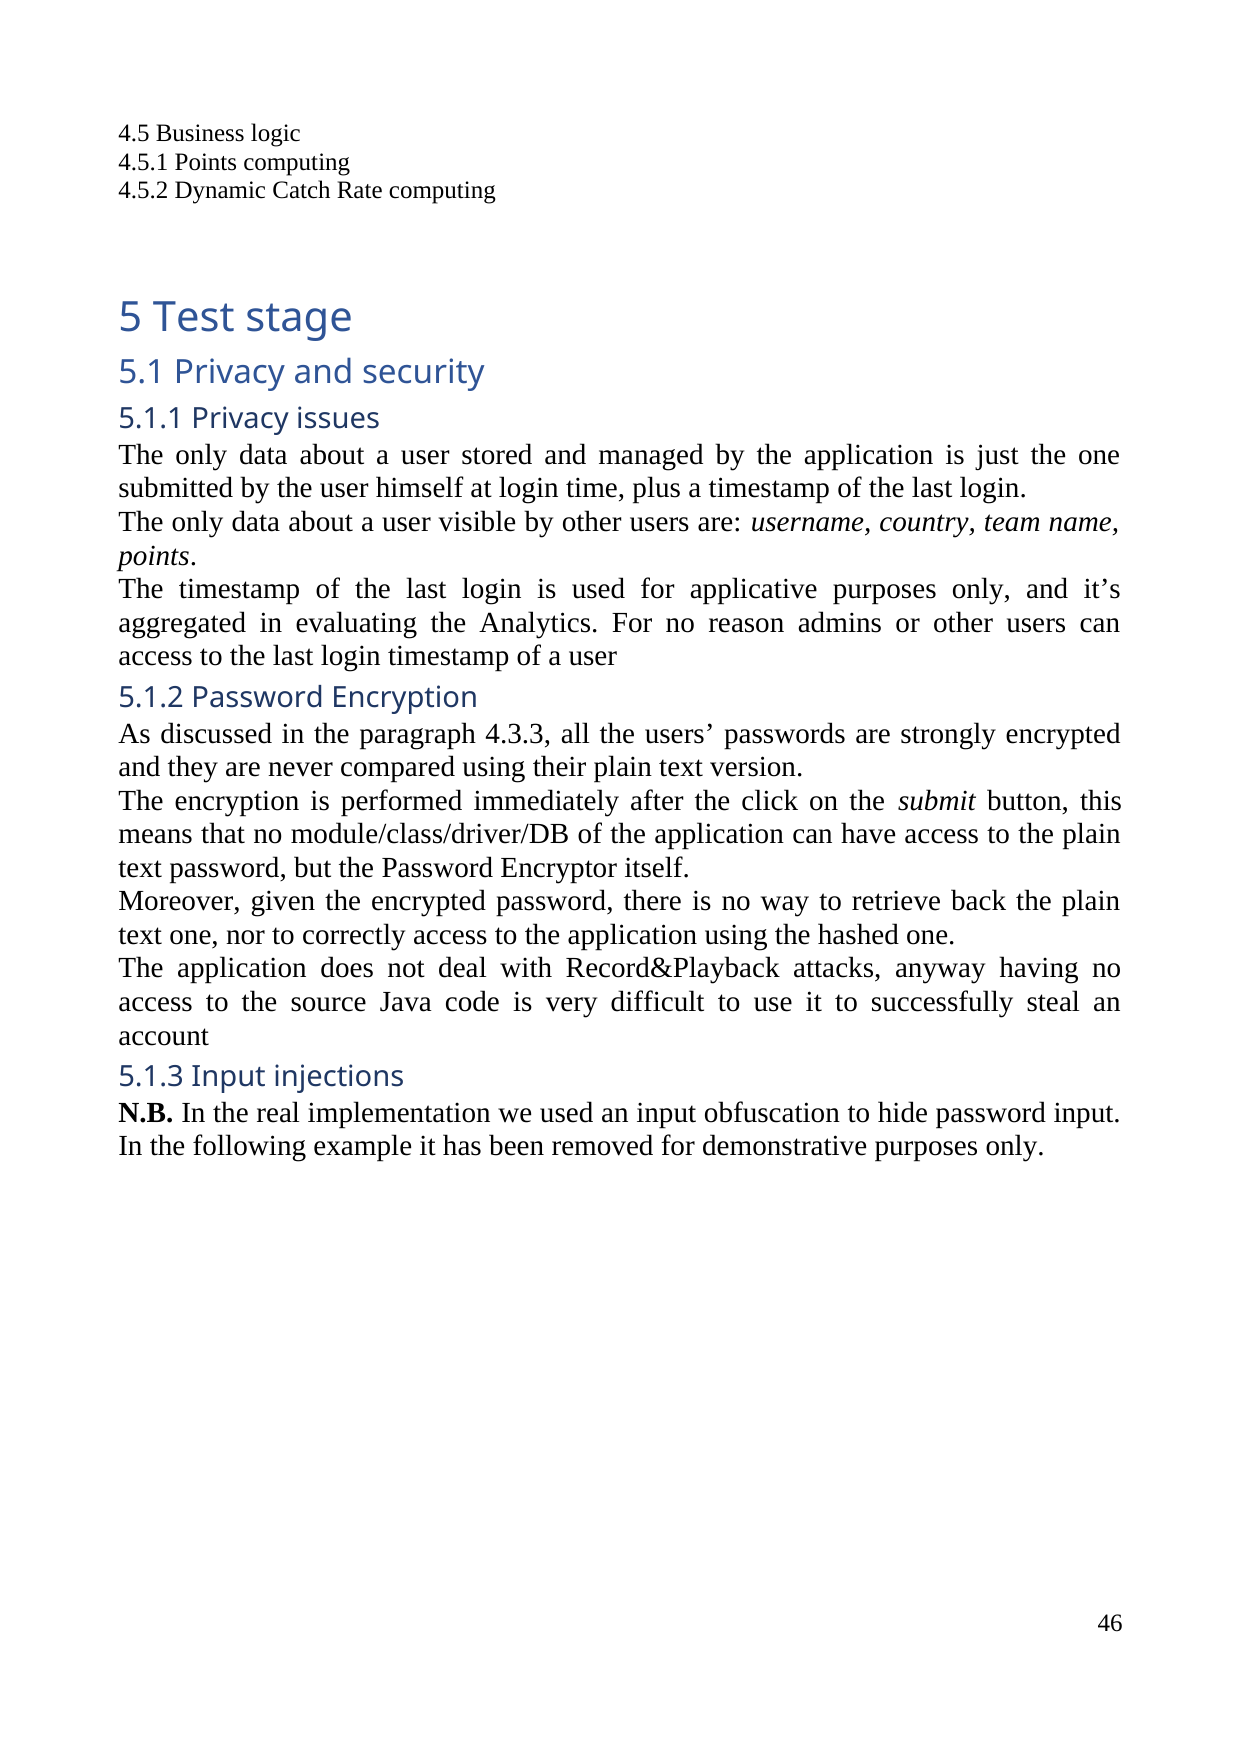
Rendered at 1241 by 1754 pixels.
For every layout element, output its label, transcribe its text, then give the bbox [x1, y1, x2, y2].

text The timestamp of the last login is used for applicative purposes only, and it’s aggregated in evaluating the Analytics. For no reason admins or other users can access to the last login timestamp of a user [118, 571, 1122, 672]
text As discussed in the paragraph 4.3.3, all the users’ passwords are strongly encrypted and they are never compared using their plain text version. [118, 716, 1122, 783]
subtitle 5.1.1 Privacy issues [118, 397, 1122, 437]
subtitle 5.1.2 Password Encryption [118, 676, 1122, 716]
text Moreover, given the encrypted password, there is no way to retrieve back the plain text one, nor to correctly access to the application using the hashed one. [118, 883, 1122, 951]
text The only data about a user stored and managed by the application is just the one submitted by the user himself at login time, plus a timestamp of the last login. [118, 437, 1122, 504]
text 4.5 Business logic [118, 118, 1122, 147]
text The application does not deal with Record&Playback attacks, anyway having no access to the source Java code is very difficult to use it to successfully steal an account [118, 951, 1122, 1051]
subtitle 5 Test stage [118, 287, 1122, 344]
text The encryption is performed immediately after the click on the submit button, this means that no module/class/driver/DB of the application can have access to the plain text password, but the Password Encryptor itself. [118, 783, 1122, 883]
text The only data about a user visible by other users are: username, country, team name, points. [118, 504, 1122, 571]
text N.B. In the real implementation we used an input obfuscation to hide password input. In the following example it has been removed for demonstrative purposes only. [118, 1095, 1122, 1162]
subtitle 5.1.3 Input injections [118, 1055, 1122, 1095]
subtitle 5.1 Privacy and security [118, 348, 1122, 393]
text 4.5.2 Dynamic Catch Rate computing [118, 176, 1122, 204]
text 4.5.1 Points computing [118, 147, 1122, 176]
